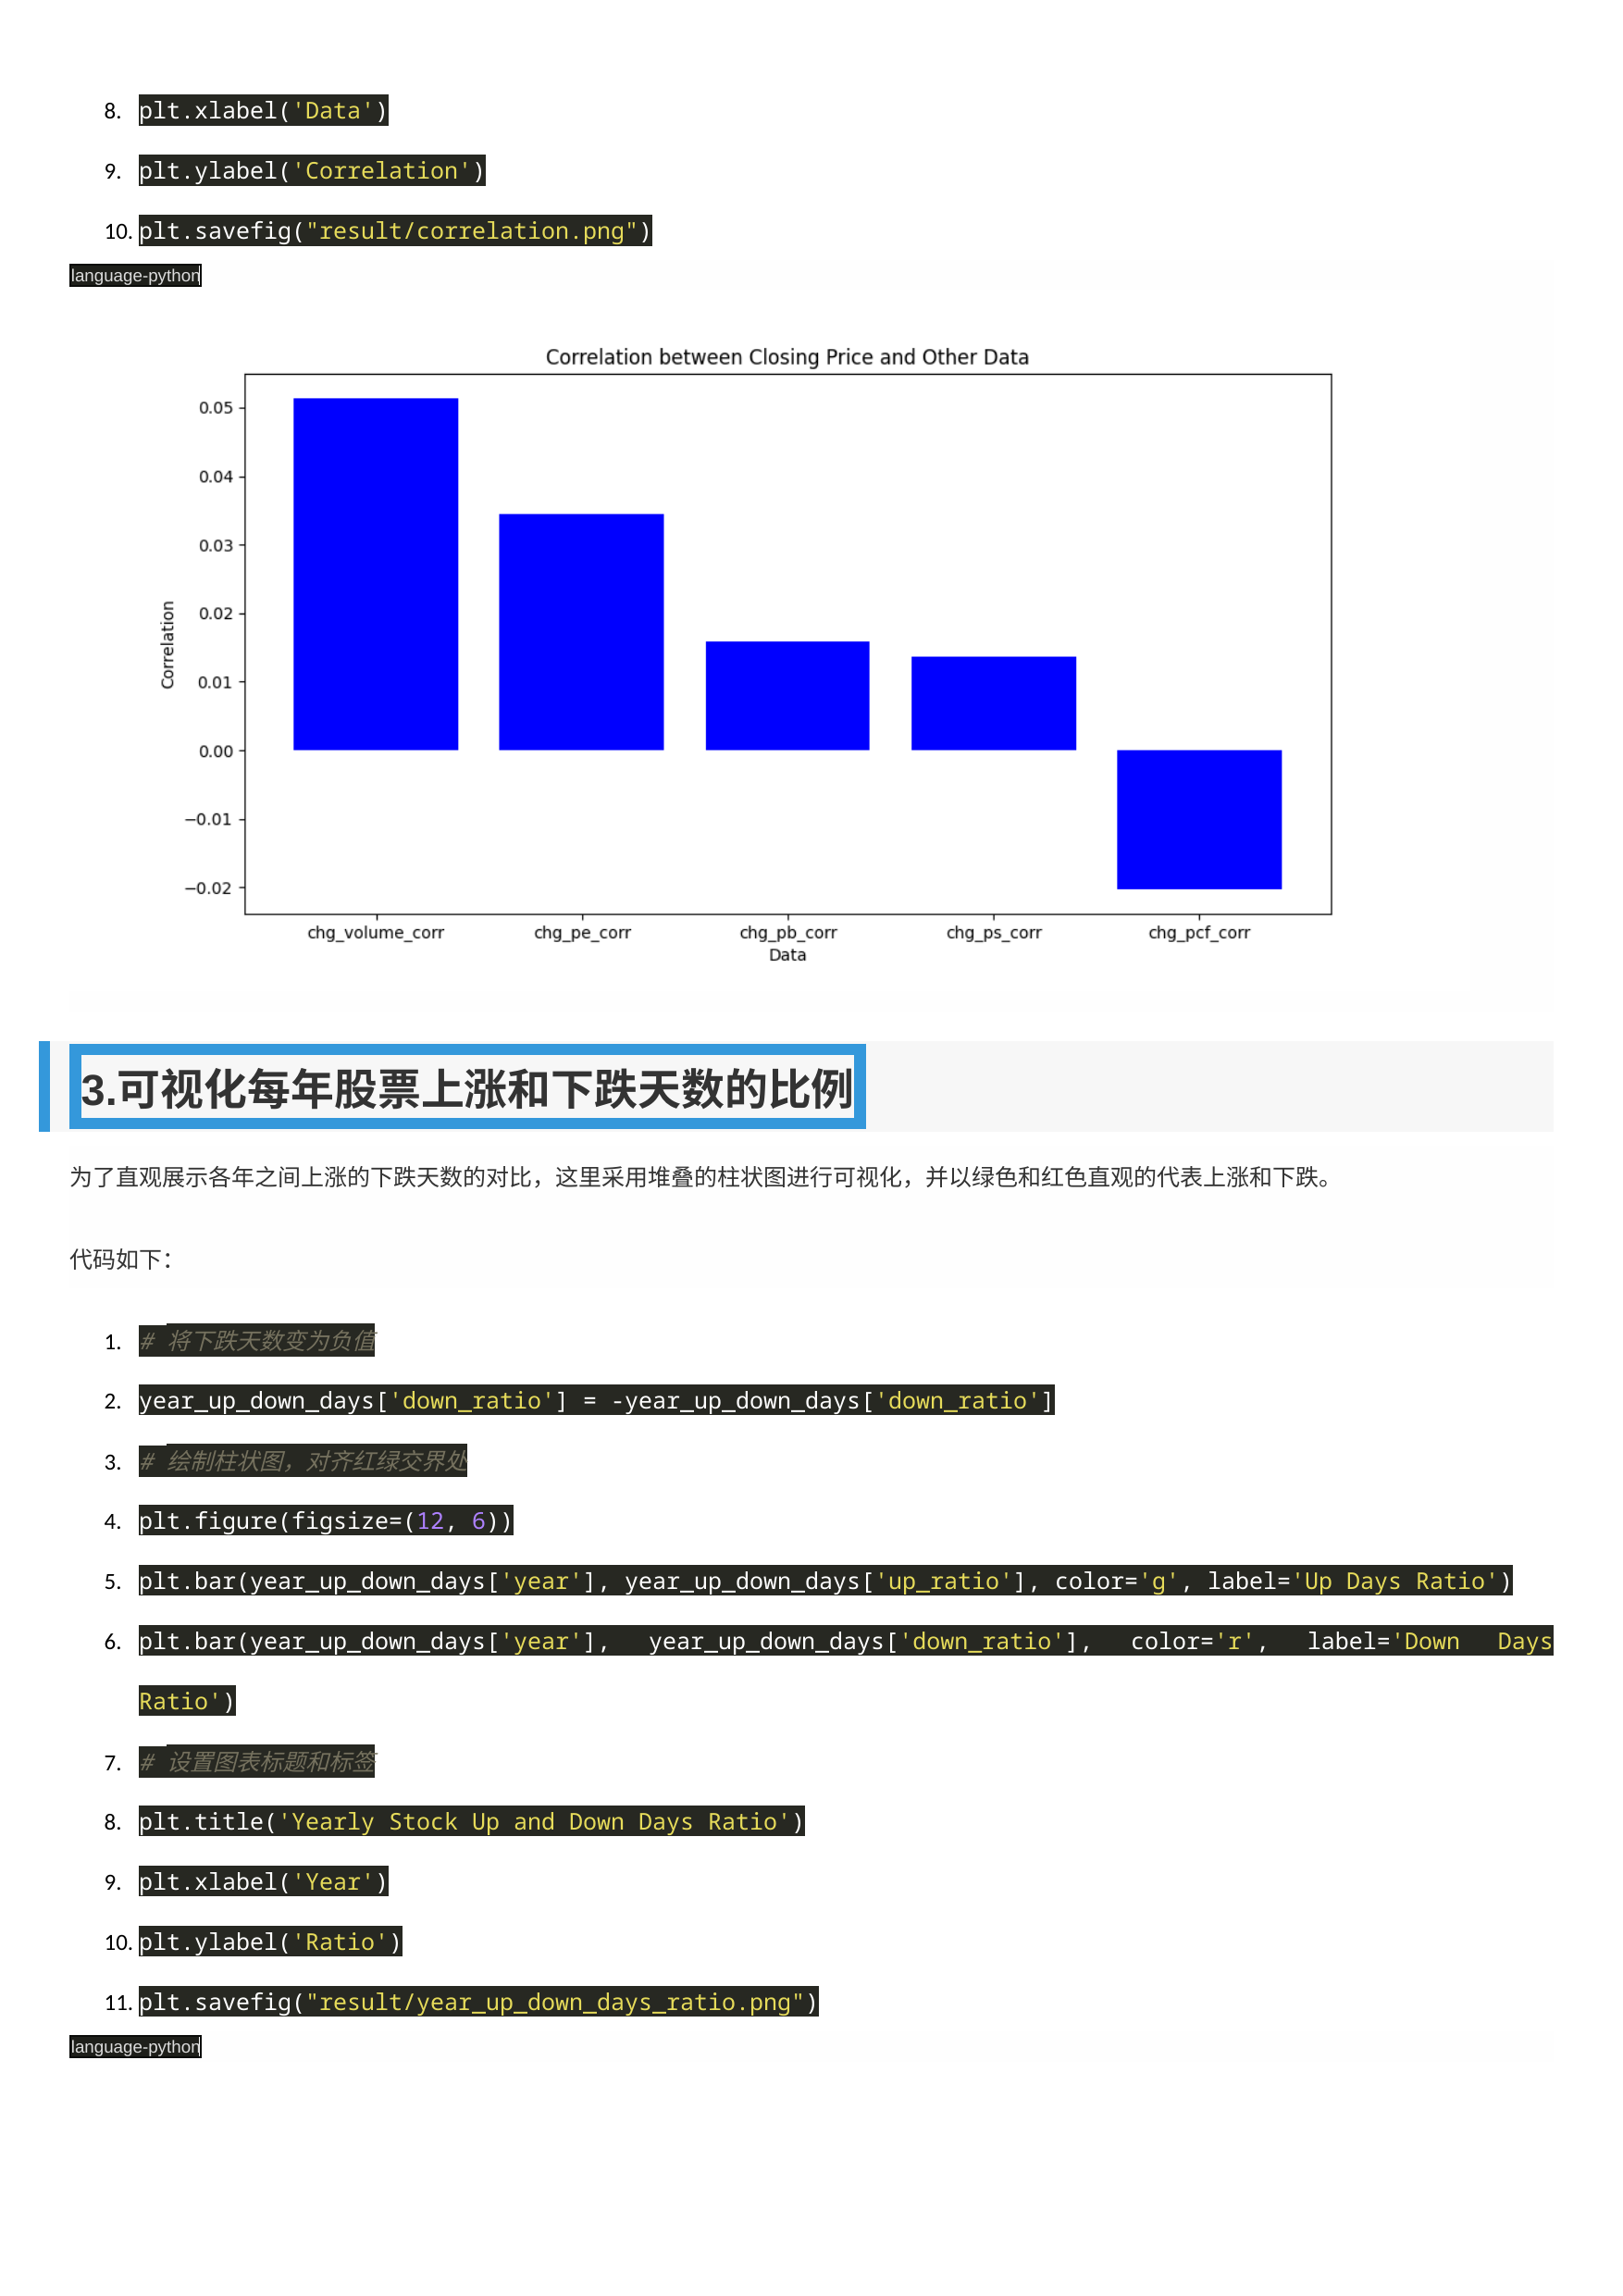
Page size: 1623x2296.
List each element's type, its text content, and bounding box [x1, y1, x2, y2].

text language-python [69, 2031, 1554, 2062]
list plt.savefig("result/correlation.png") [104, 200, 1554, 260]
list # 将下跌天数变为负值 [104, 1309, 1554, 1370]
list plt.bar(year_up_down_days['year'], year_up_down_days['down_ratio'], color='r', label='Down Days Ratio') [104, 1610, 1554, 1731]
text language-python [69, 260, 1554, 291]
list plt.figure(figsize=(12, 6)) [104, 1490, 1554, 1550]
list plt.xlabel('Data') [104, 80, 1554, 140]
text 为了直观展示各年之间上涨的下跌天数的对比，这里采用堆叠的柱状图进行可视化，并以绿色和红色直观的代表上涨和下跌。 [69, 1146, 1554, 1206]
list # 设置图表标题和标签 [104, 1731, 1554, 1791]
list plt.xlabel('Year') [104, 1851, 1554, 1911]
list # 绘制柱状图，对齐红绿交界处 [104, 1430, 1554, 1490]
list plt.ylabel('Correlation') [104, 140, 1554, 200]
list plt.title('Yearly Stock Up and Down Days Ratio') [104, 1791, 1554, 1851]
picture [69, 290, 1471, 991]
list plt.bar(year_up_down_days['year'], year_up_down_days['up_ratio'], color='g', label='Up Days Ratio') [104, 1550, 1554, 1610]
subtitle 3.可视化每年股票上涨和下跌天数的比例 [50, 1041, 1554, 1132]
list plt.savefig("result/year_up_down_days_ratio.png") [104, 1971, 1554, 2031]
list year_up_down_days['down_ratio'] = -year_up_down_days['down_ratio'] [104, 1370, 1554, 1430]
text 代码如下： [69, 1228, 1554, 1288]
list plt.ylabel('Ratio') [104, 1911, 1554, 1971]
